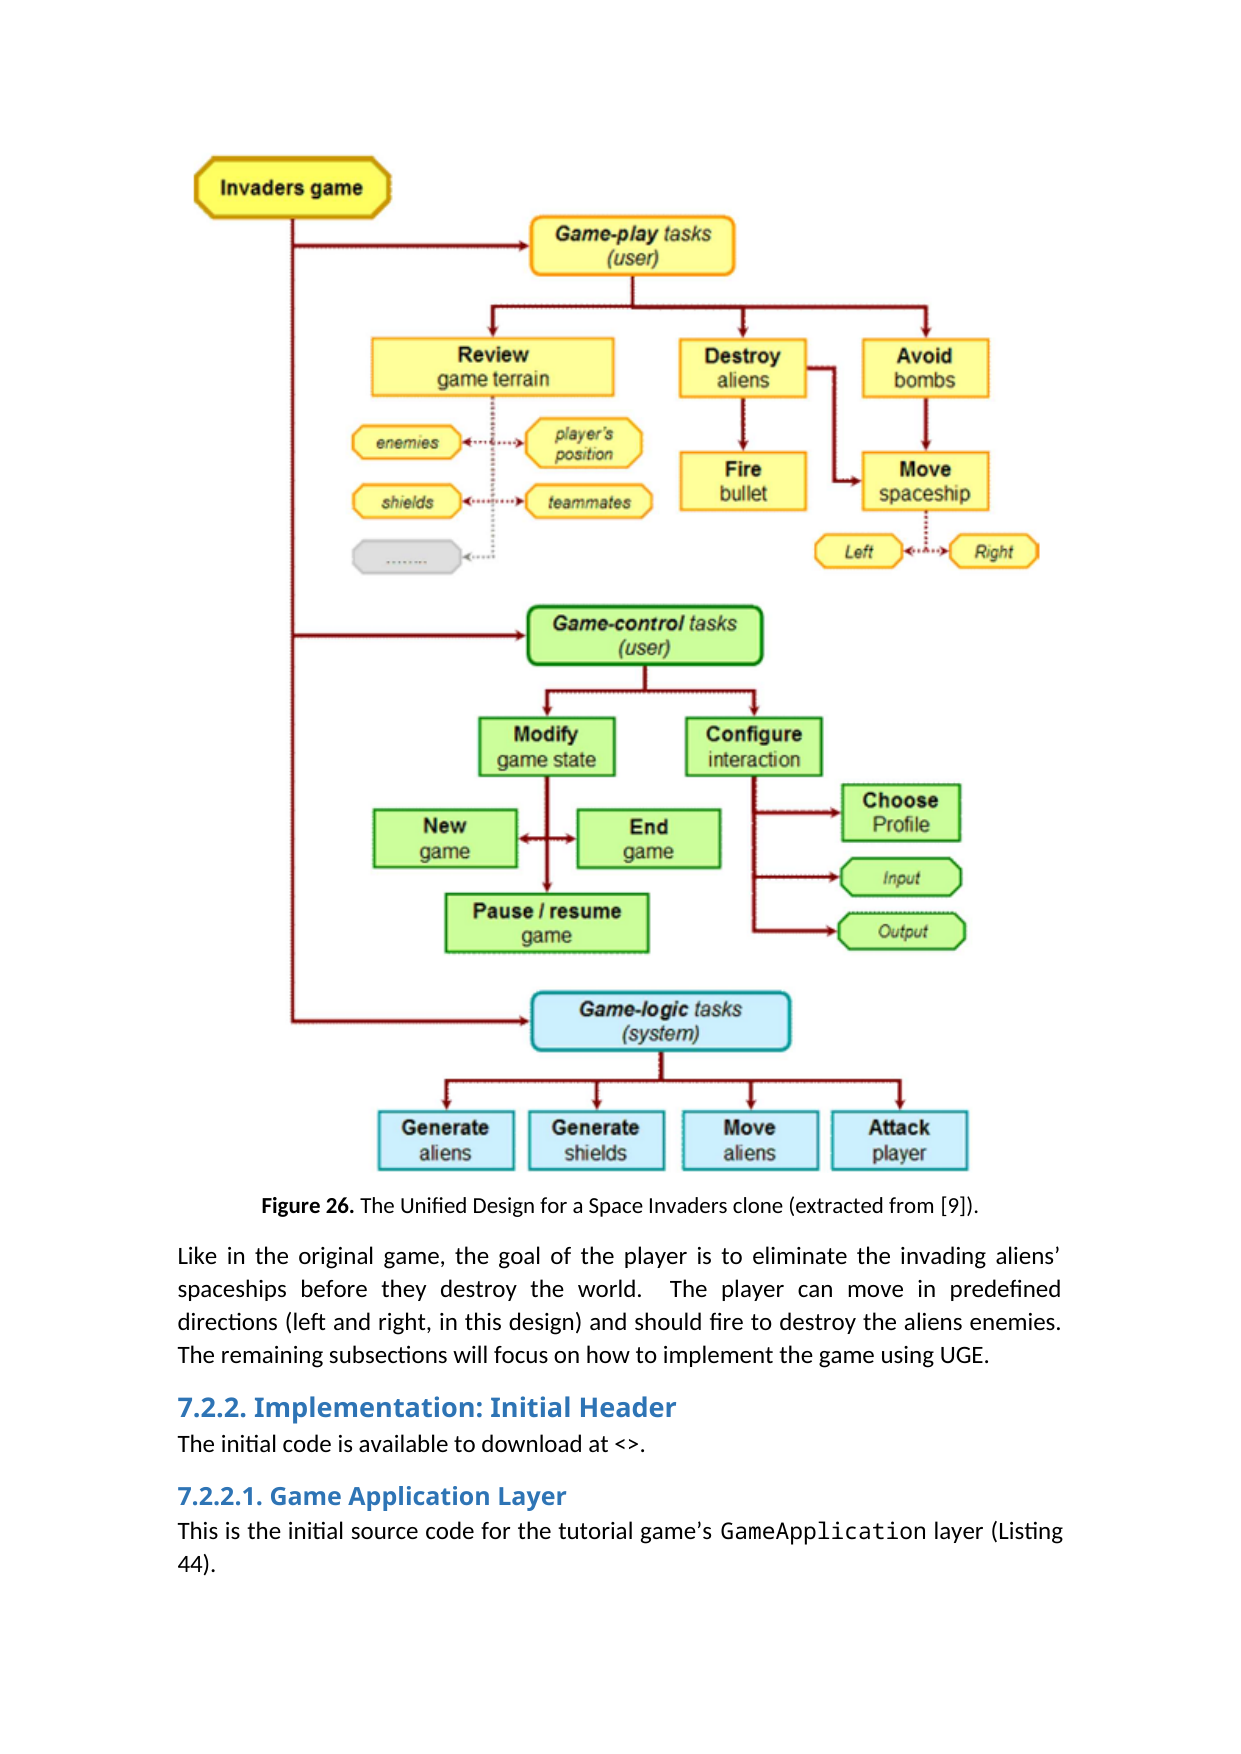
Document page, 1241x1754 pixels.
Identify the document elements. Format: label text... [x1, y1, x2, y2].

text The initial code is available to download at <>. [177, 1429, 1063, 1459]
picture [177, 147, 1046, 1173]
subtitle Implementation: Initial Header [177, 1389, 1063, 1426]
text Like in the original game, the goal of the player is to eliminate the invading aliens’ spaceships before they destroy the world. The player can move in predefined directions (left and right, in this design) and should fire to destroy the aliens enemies. The remaining subsections will focus on how to implement the game using UGE. [177, 1241, 1063, 1370]
subtitle Game Application Layer [177, 1478, 1063, 1512]
text This is the initial source code for the tutorial game’s GameApplication layer (Listing 44). [177, 1515, 1063, 1579]
text Figure 26. The Unified Design for a Space Invaders clone (extracted from [9]). [177, 1192, 1063, 1220]
